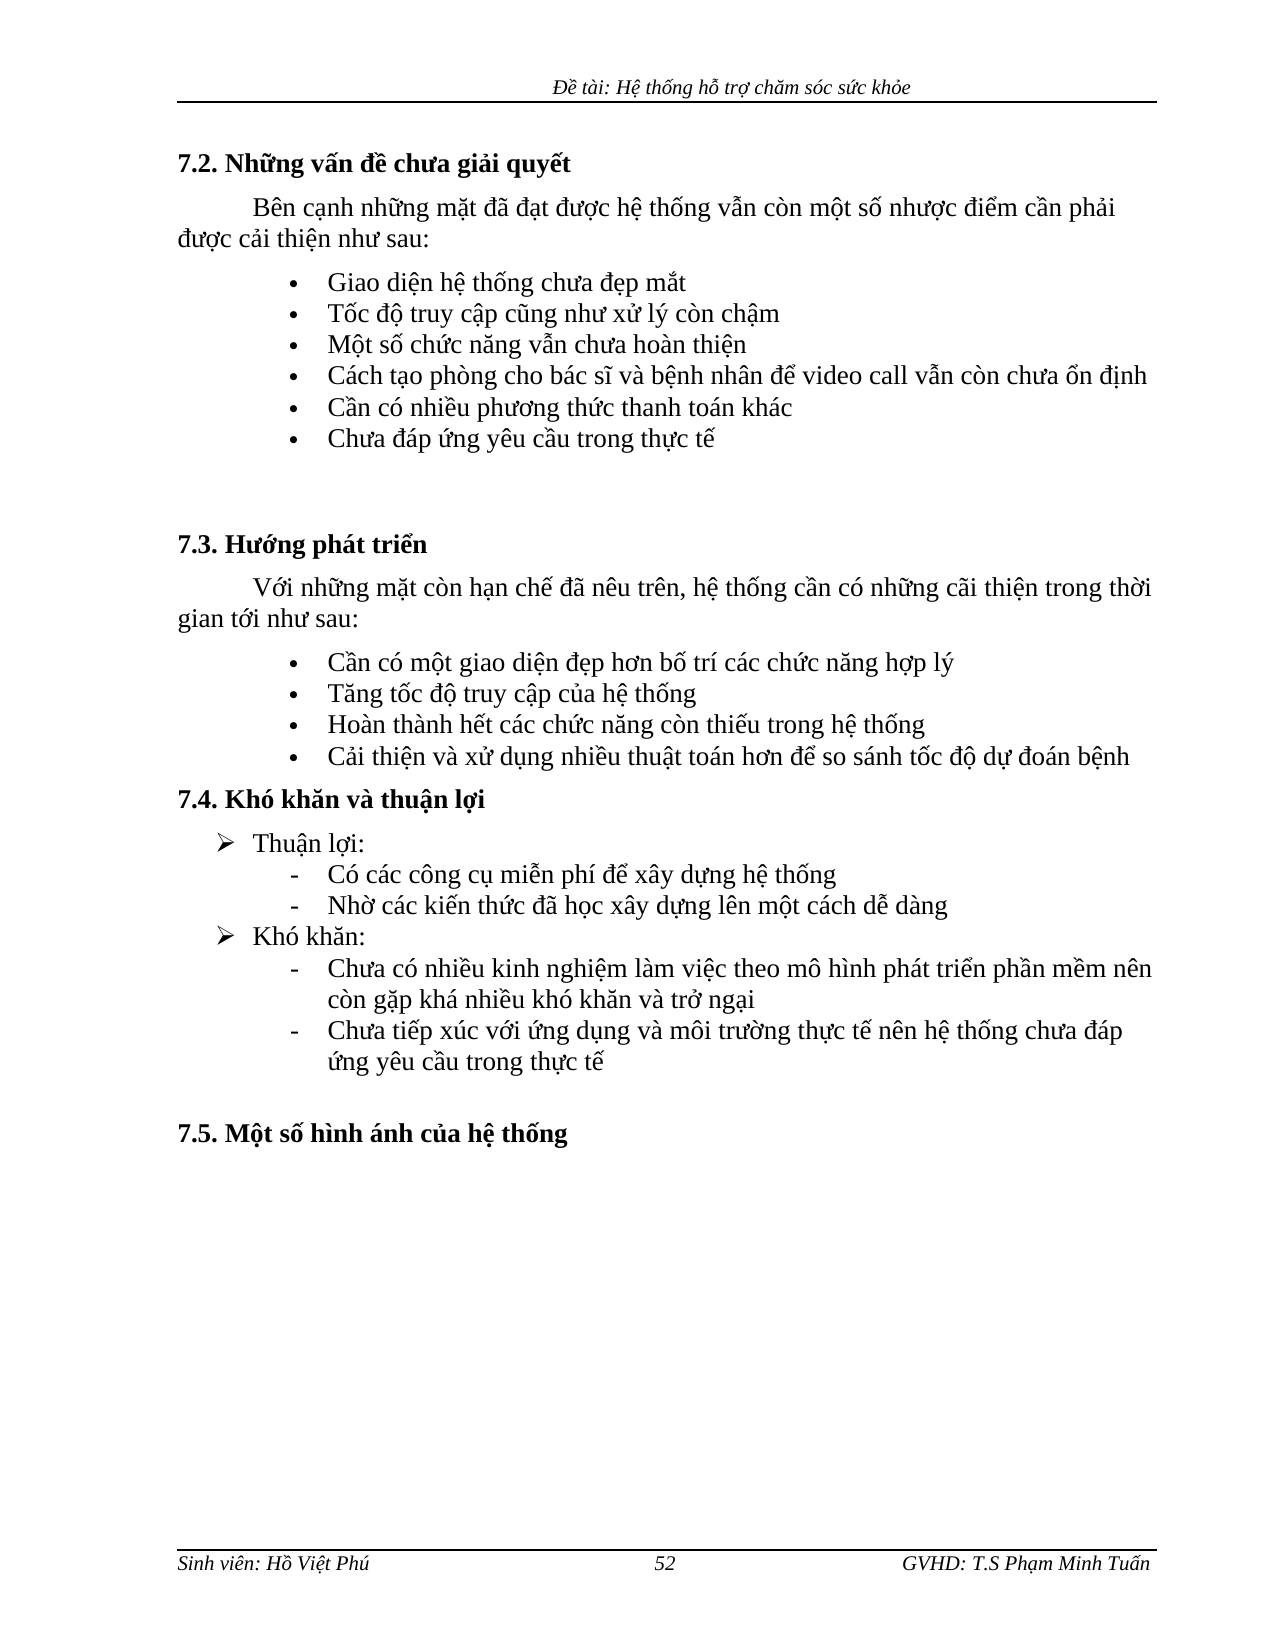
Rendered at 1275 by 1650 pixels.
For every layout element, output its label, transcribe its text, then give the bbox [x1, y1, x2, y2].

list Cần có một giao diện đẹp hơn bố trí các chức năng hợp lý [290, 646, 1157, 677]
list Có các công cụ miễn phí để xây dựng hệ thống [290, 858, 1157, 889]
subtitle Hướng phát triển [177, 528, 1157, 559]
list Cải thiện và xử dụng nhiều thuật toán hơn để so sánh tốc độ dự đoán bệnh [290, 739, 1157, 771]
list Tăng tốc độ truy cập của hệ thống [290, 677, 1157, 708]
list Cần có nhiều phương thức thanh toán khác [290, 391, 1157, 422]
list Giao diện hệ thống chưa đẹp mắt [290, 266, 1157, 297]
list Chưa đáp ứng yêu cầu trong thực tế [290, 422, 1157, 453]
list Một số chức năng vẫn chưa hoàn thiện [290, 328, 1157, 359]
subtitle Một số hình ánh của hệ thống [177, 1117, 1157, 1149]
list Khó khăn: [215, 920, 1157, 952]
text Với những mặt còn hạn chế đã nêu trên, hệ thống cần có những cãi thiện trong thời gian tới như sau: [177, 571, 1157, 634]
list Nhờ các kiến thức đã học xây dựng lên một cách dễ dàng [290, 889, 1157, 920]
subtitle Khó khăn và thuận lợi [177, 783, 1157, 814]
list Thuận lợi: [215, 827, 1157, 858]
list Hoàn thành hết các chức năng còn thiếu trong hệ thống [290, 708, 1157, 739]
list Cách tạo phòng cho bác sĩ và bệnh nhân để video call vẫn còn chưa ổn định [290, 359, 1157, 391]
list Chưa tiếp xúc với ứng dụng và môi trường thực tế nên hệ thống chưa đáp ứng yêu cầu trong thực tế [290, 1014, 1157, 1076]
list Chưa có nhiều kinh nghiệm làm việc theo mô hình phát triển phần mềm nên còn gặp khá nhiều khó khăn và trở ngại [290, 952, 1157, 1014]
subtitle Những vấn đề chưa giải quyết [177, 148, 1157, 179]
text Bên cạnh những mặt đã đạt được hệ thống vẫn còn một số nhược điểm cần phải được cải thiện như sau: [177, 191, 1157, 253]
list Tốc độ truy cập cũng như xử lý còn chậm [290, 297, 1157, 328]
